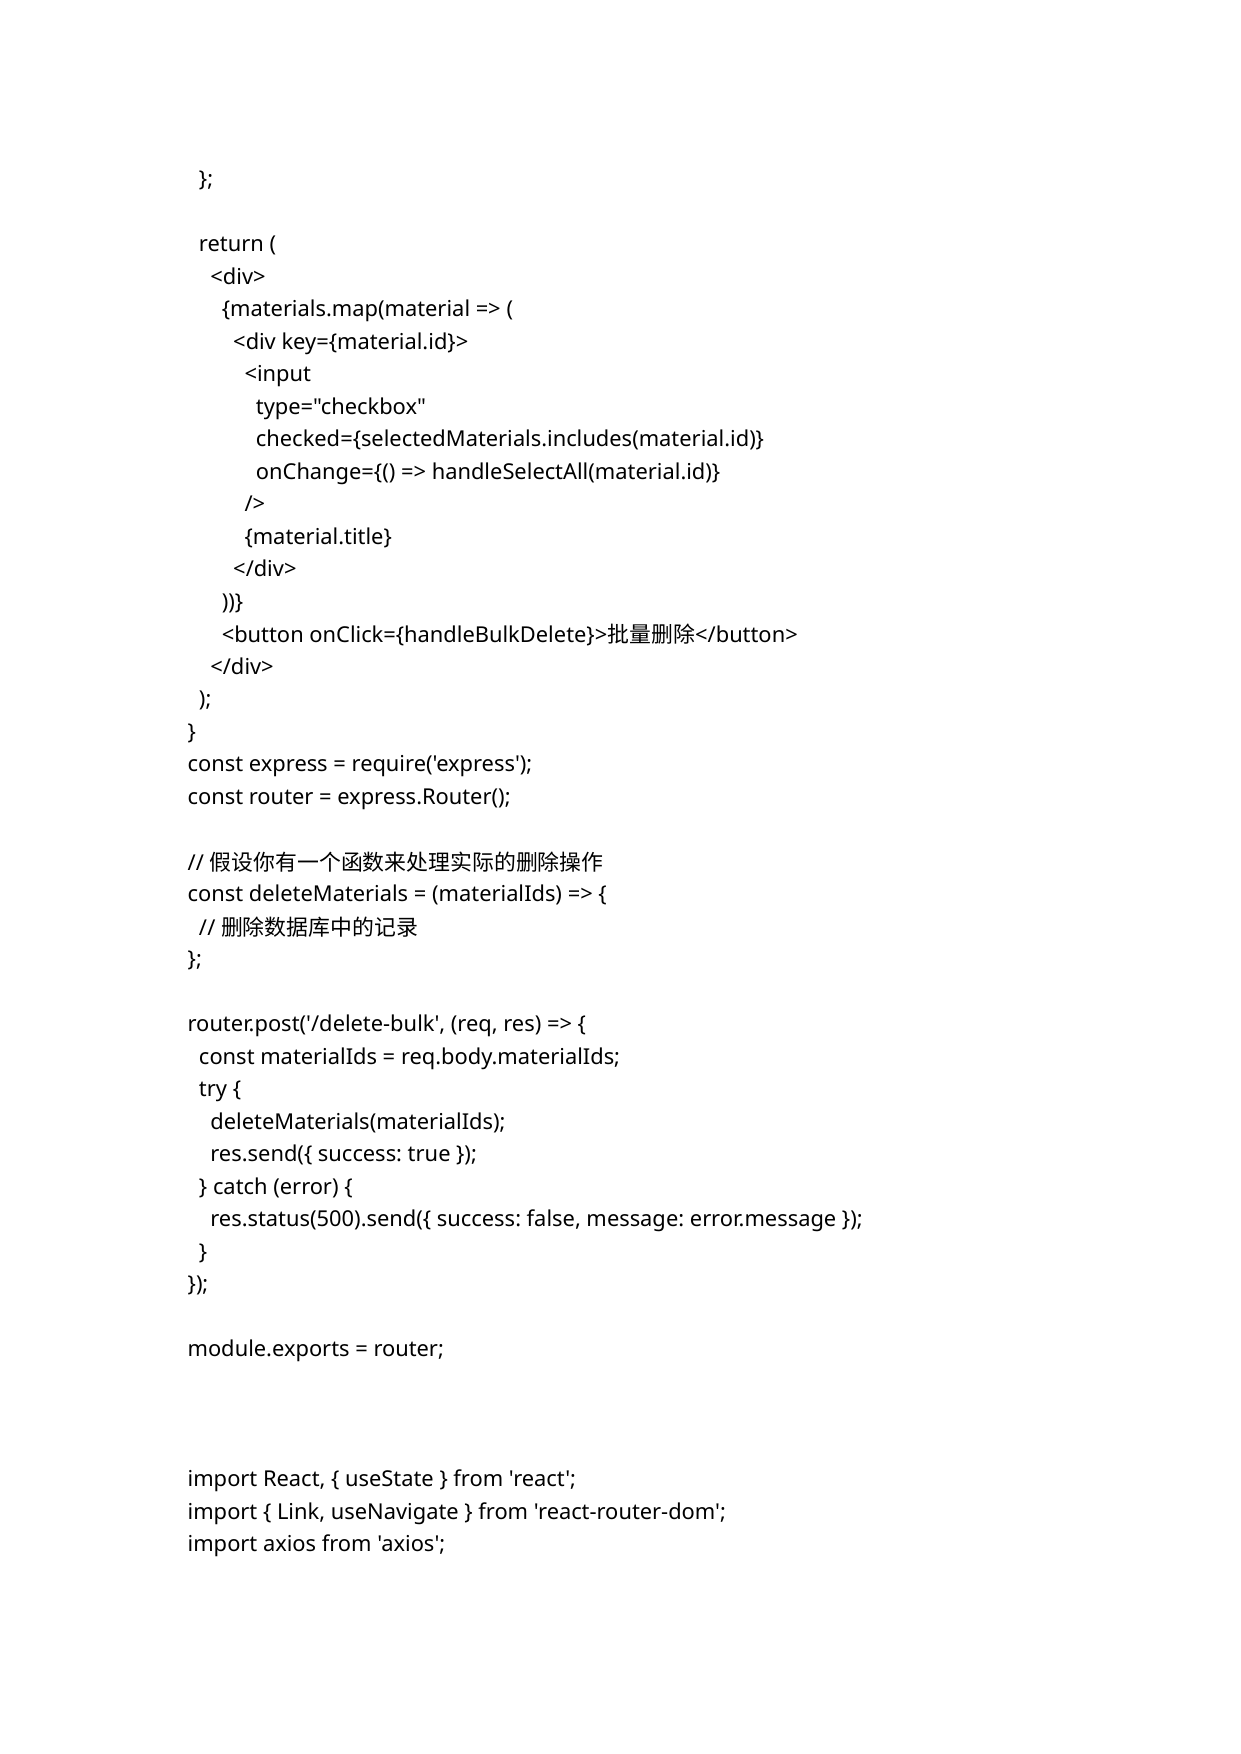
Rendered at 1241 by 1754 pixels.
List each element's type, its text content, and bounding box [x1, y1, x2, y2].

text return ( [187, 227, 1053, 259]
text }; [187, 942, 1053, 974]
text <div> [187, 259, 1053, 292]
text }); [187, 1267, 1053, 1299]
text <input [187, 357, 1053, 389]
text res.send({ success: true }); [187, 1137, 1053, 1169]
text <div key={material.id}> [187, 324, 1053, 357]
text const deleteMaterials = (materialIds) => { [187, 877, 1053, 909]
text } [187, 1234, 1053, 1267]
text ))} [187, 584, 1053, 617]
text import React, { useState } from 'react'; [187, 1462, 1053, 1494]
text const materialIds = req.body.materialIds; [187, 1039, 1053, 1072]
text type="checkbox" [187, 389, 1053, 422]
text /> [187, 487, 1053, 519]
text try { [187, 1072, 1053, 1104]
text }; [187, 162, 1053, 194]
text ); [187, 682, 1053, 714]
text checked={selectedMaterials.includes(material.id)} [187, 422, 1053, 454]
text </div> [187, 649, 1053, 682]
text import { Link, useNavigate } from 'react-router-dom'; [187, 1494, 1053, 1527]
text <button onClick={handleBulkDelete}>批量删除</button> [187, 617, 1053, 649]
text // 删除数据库中的记录 [187, 909, 1053, 942]
text import axios from 'axios'; [187, 1527, 1053, 1559]
text onChange={() => handleSelectAll(material.id)} [187, 454, 1053, 487]
text router.post('/delete-bulk', (req, res) => { [187, 1007, 1053, 1039]
text {material.title} [187, 519, 1053, 552]
text </div> [187, 552, 1053, 584]
text } const express = require('express'); [187, 714, 1053, 779]
text res.status(500).send({ success: false, message: error.message }); [187, 1202, 1053, 1234]
text deleteMaterials(materialIds); [187, 1104, 1053, 1137]
text // 假设你有一个函数来处理实际的删除操作 [187, 844, 1053, 877]
text const router = express.Router(); [187, 779, 1053, 812]
text module.exports = router; [187, 1332, 1053, 1364]
text } catch (error) { [187, 1169, 1053, 1202]
text {materials.map(material => ( [187, 292, 1053, 324]
